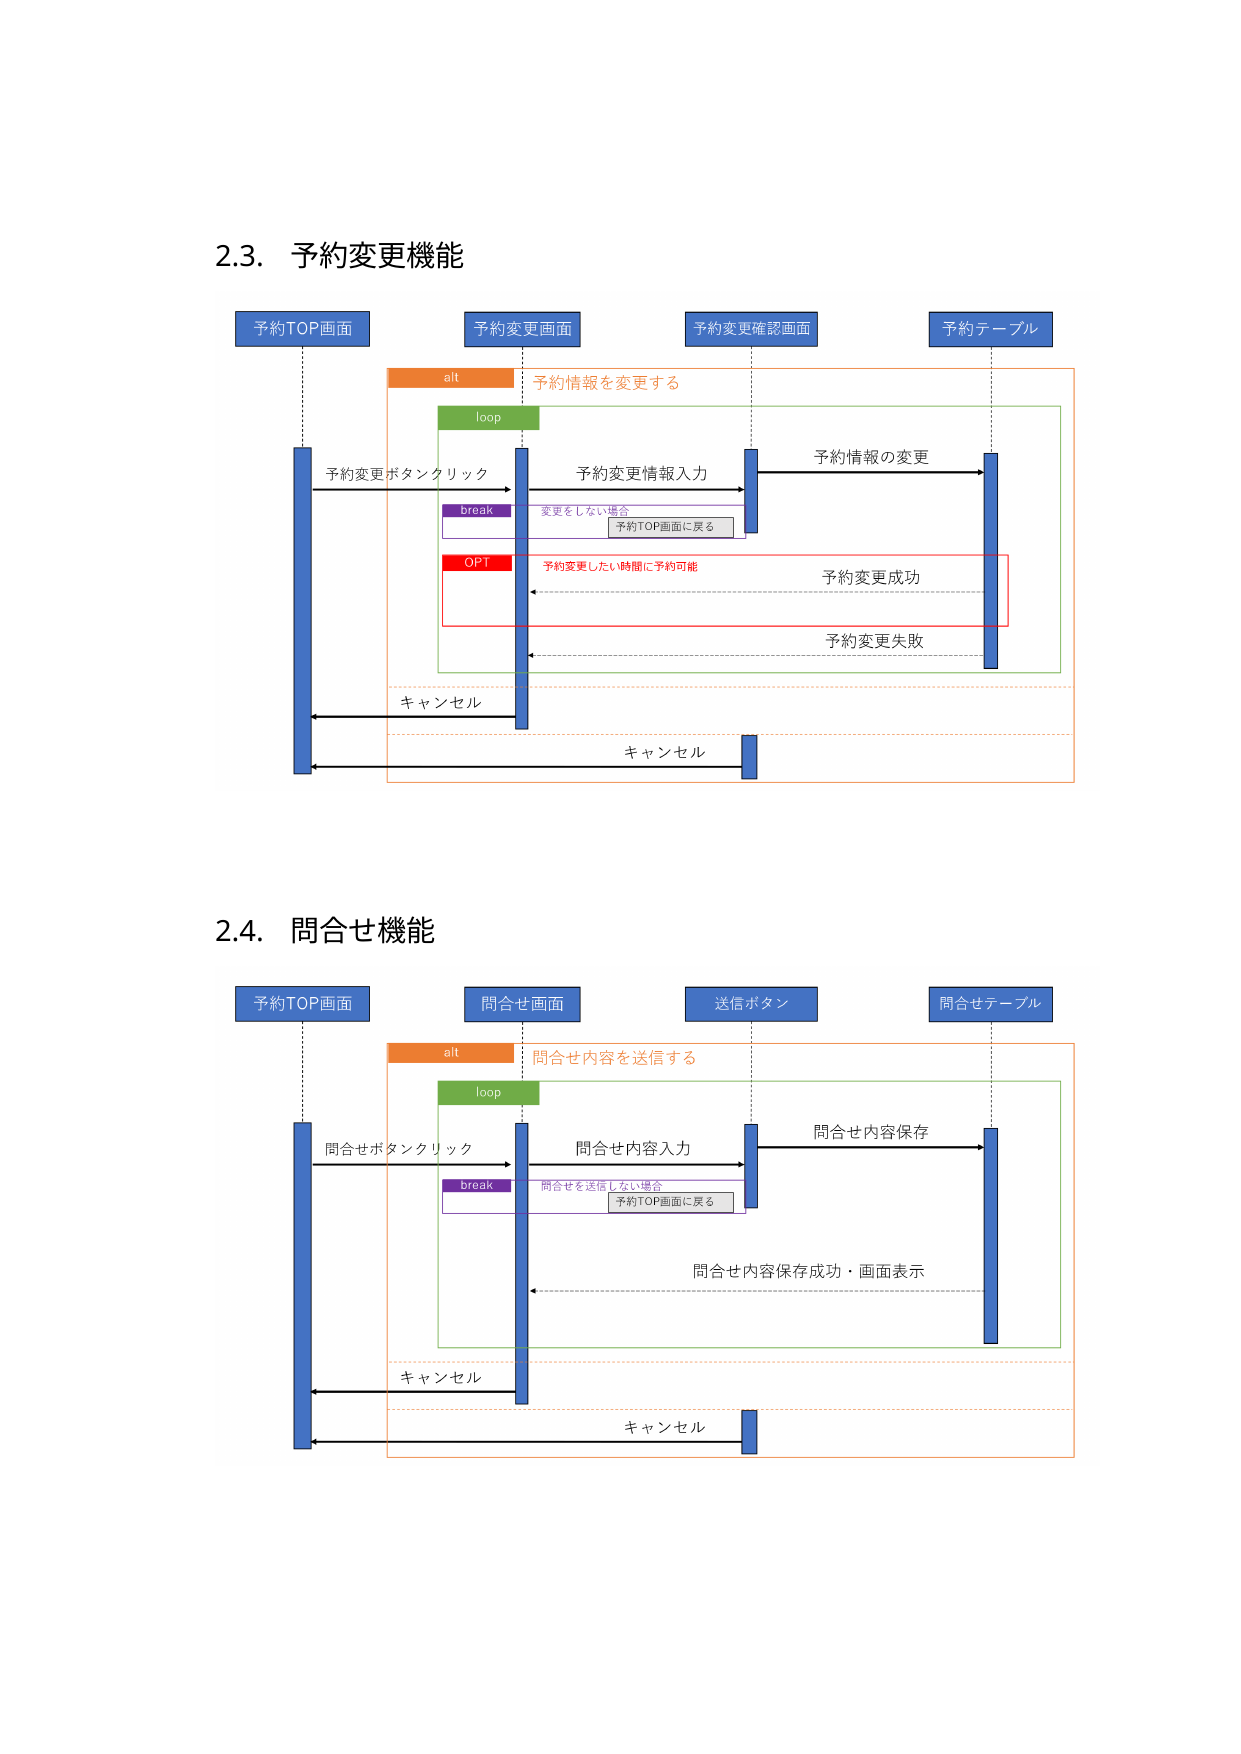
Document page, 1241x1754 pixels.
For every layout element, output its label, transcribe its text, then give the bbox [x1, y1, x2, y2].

list 問合せ機能 [215, 892, 1063, 966]
picture [214, 291, 1101, 791]
picture [214, 966, 1101, 1466]
list 予約変更機能 [215, 217, 1063, 291]
